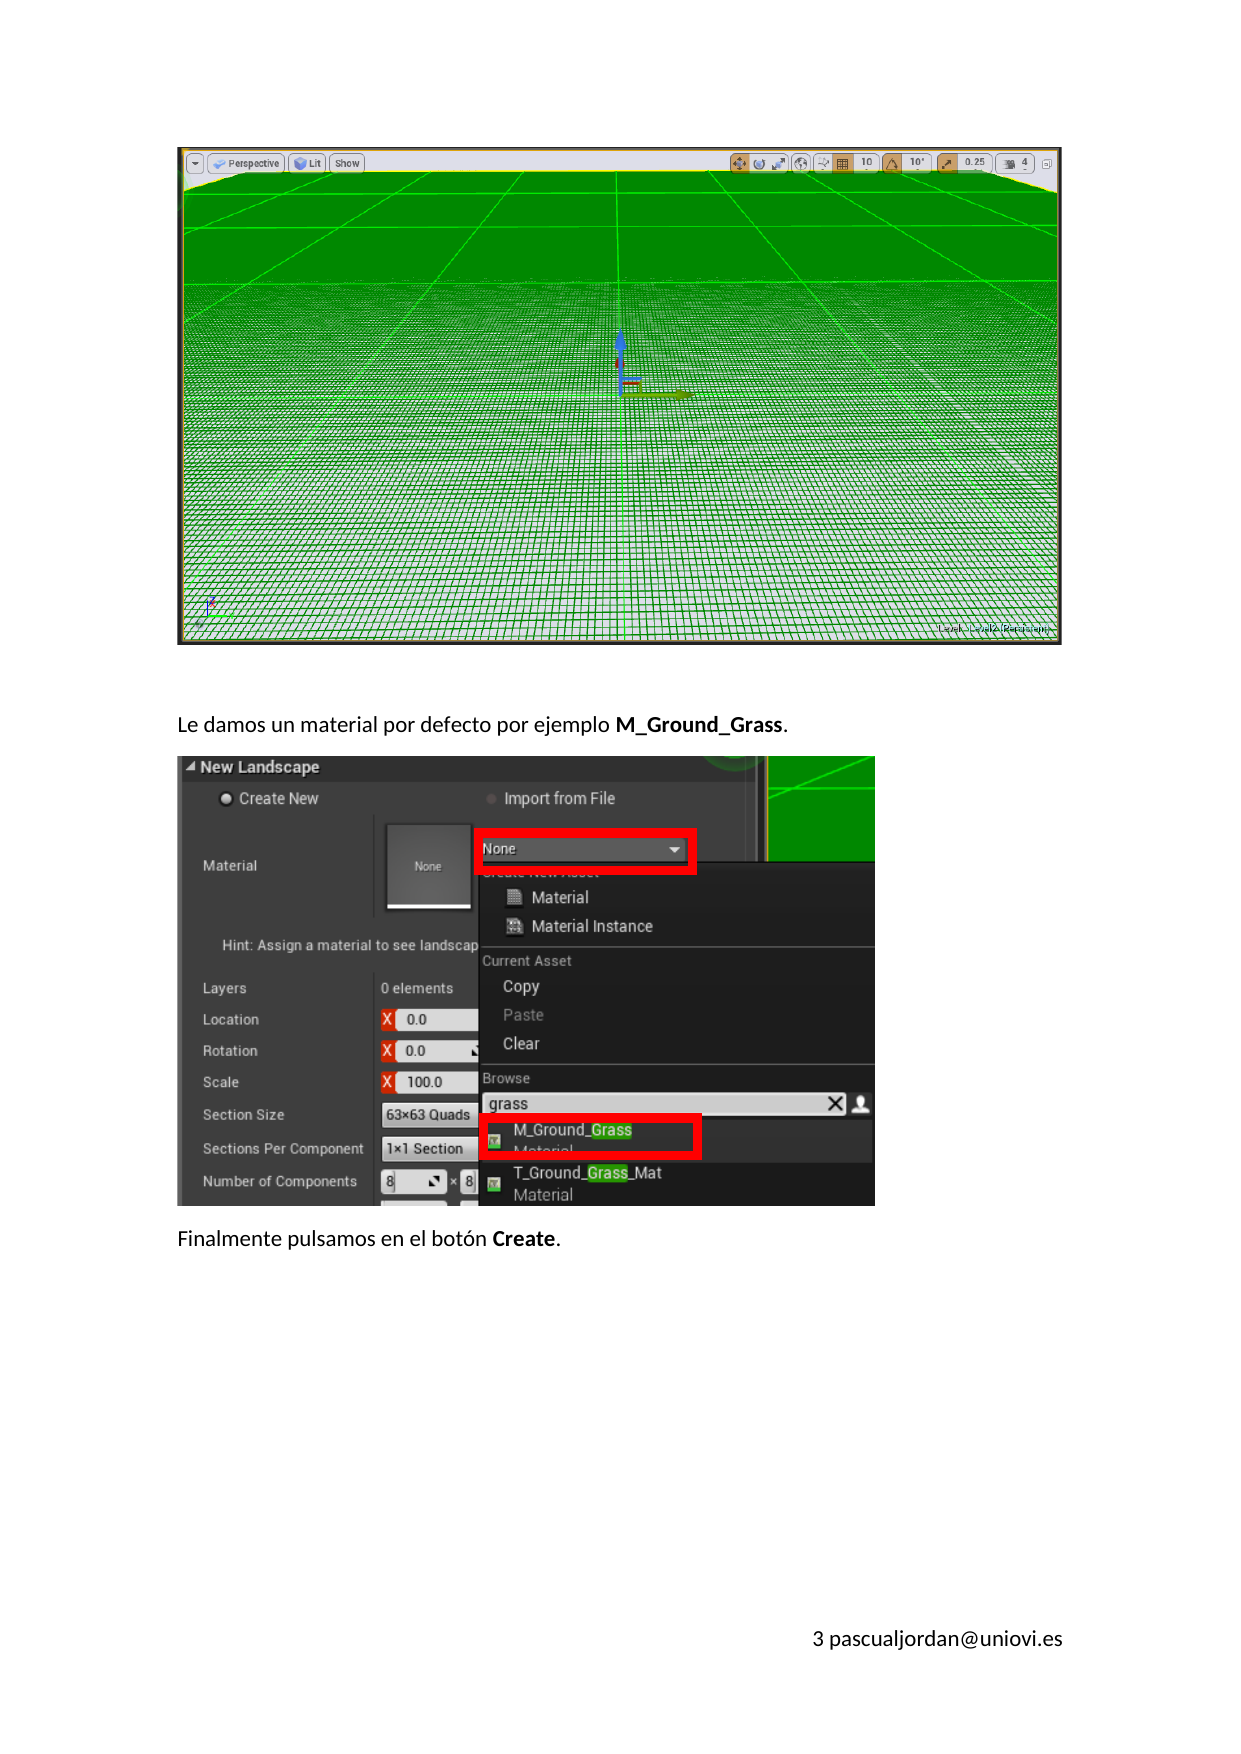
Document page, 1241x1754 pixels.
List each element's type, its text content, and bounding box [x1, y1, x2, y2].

picture [177, 147, 1062, 645]
text Finalmente pulsamos en el botón Create. [177, 1224, 1063, 1252]
text Le damos un material por defecto por ejemplo M_Ground_Grass. [177, 710, 1063, 738]
picture [177, 756, 875, 1206]
